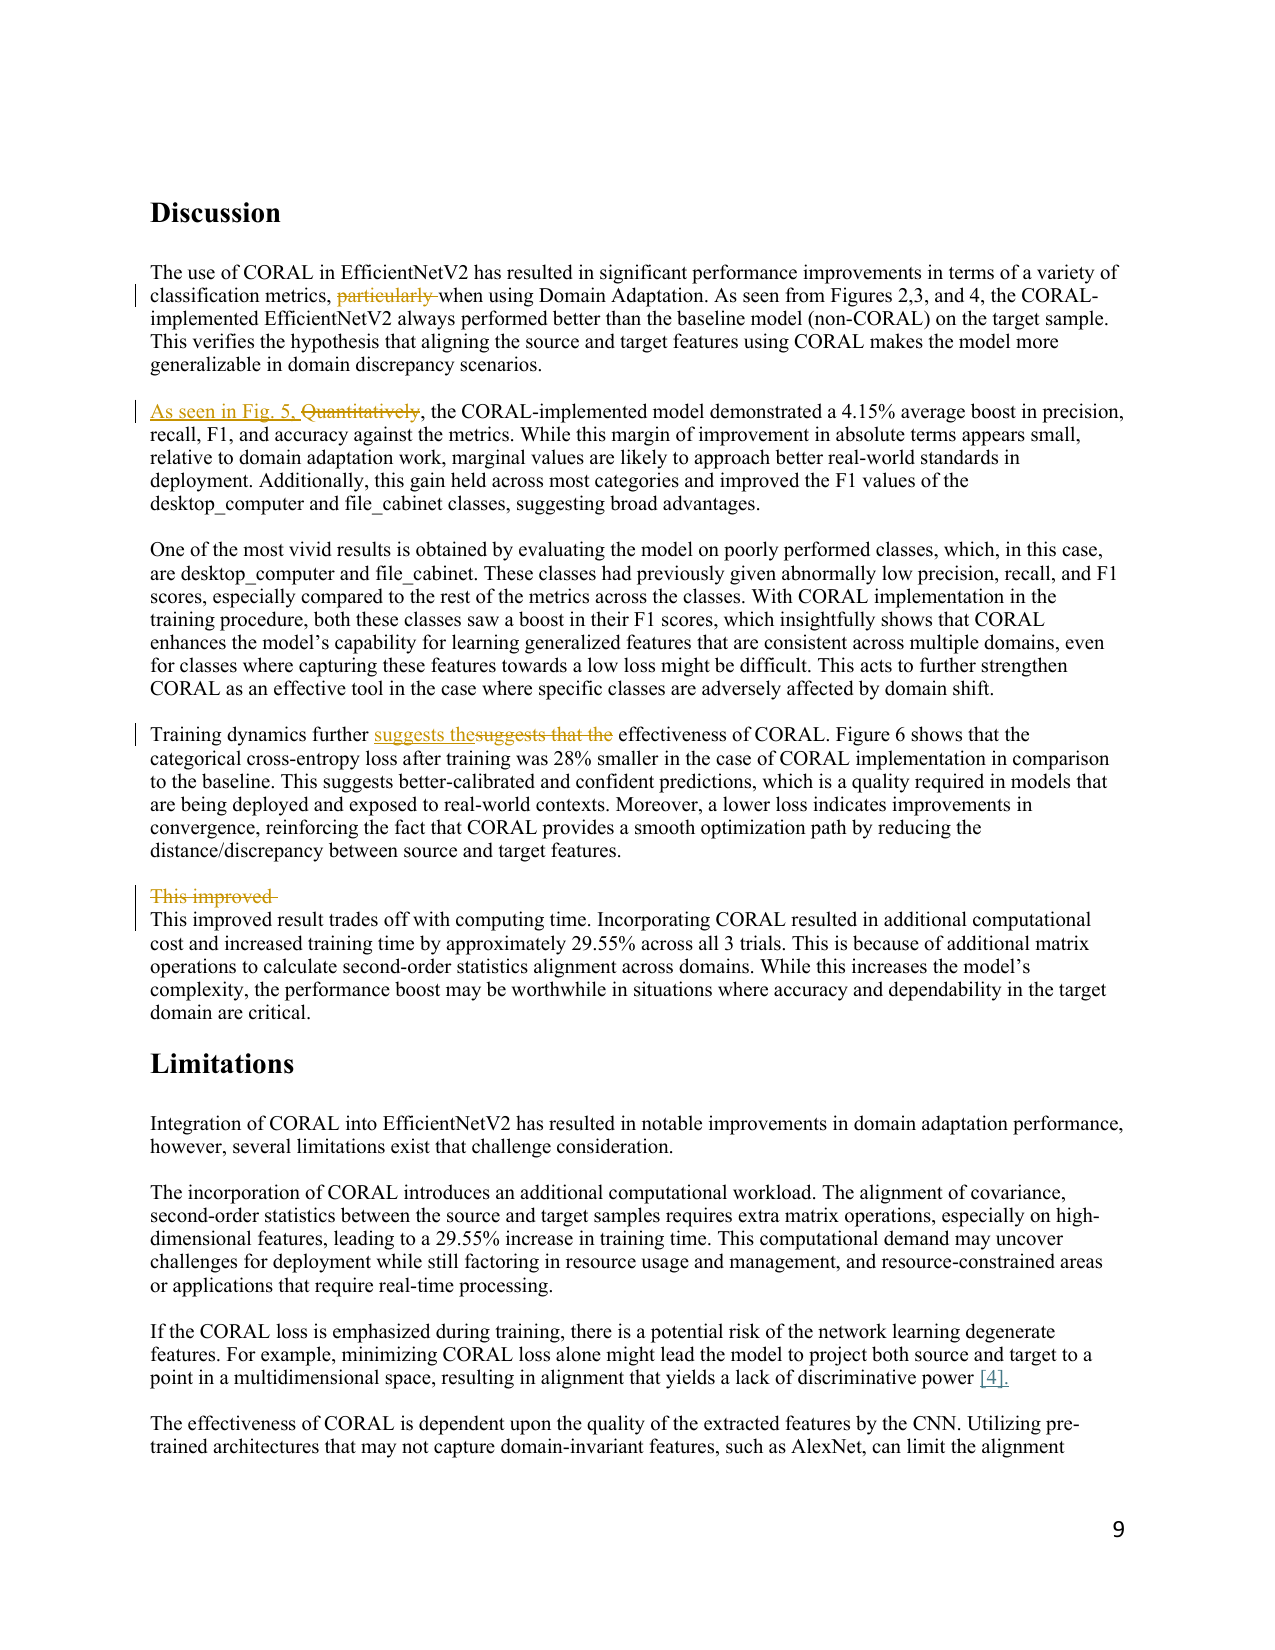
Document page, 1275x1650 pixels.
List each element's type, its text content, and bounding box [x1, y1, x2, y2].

text Training dynamics further effectiveness of CORAL. Figure 6 shows that the categorical cross-entropy loss after training was 28% smaller in the case of CORAL implementation in comparison to the baseline. This suggests better-calibrated and confident predictions, which is a quality required in models that are being deployed and exposed to real-world contexts. Moreover, a lower loss indicates improvements in convergence, reinforcing the fact that CORAL provides a smooth optimization path by reducing the distance/discrepancy between source and target features. [150, 723, 1125, 862]
text Discussion [150, 196, 1125, 228]
text One of the most vivid results is obtained by evaluating the model on poorly performed classes, which, in this case, are desktop_computer and file_cabinet. These classes had previously given abnormally low precision, recall, and F1 scores, especially compared to the rest of the metrics across the classes. With CORAL implementation in the training procedure, both these classes saw a boost in their F1 scores, which insightfully shows that CORAL enhances the model’s capability for learning generalized features that are consistent across multiple domains, even for classes where capturing these features towards a low loss might be difficult. This acts to further strengthen CORAL as an effective tool in the case where specific classes are adversely affected by domain shift. [150, 538, 1125, 700]
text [150, 1412, 1125, 1458]
text The incorporation of CORAL introduces an additional computational workload. The alignment of covariance, second-order statistics between the source and target samples requires extra matrix operations, especially on high-dimensional features, leading to a 29.55% increase in training time. This computational demand may uncover challenges for deployment while still factoring in resource usage and management, and resource-constrained areas or applications that require real-time processing. [150, 1181, 1125, 1297]
text The use of CORAL in EfficientNetV2 has resulted in significant performance improvements in terms of a variety of classification metrics, when using Domain Adaptation. As seen from Figures 2,3, and 4, the CORAL-implemented EfficientNetV2 always performed better than the baseline model (non-CORAL) on the target sample. This verifies the hypothesis that aligning the source and target features using CORAL makes the model more generalizable in domain discrepancy scenarios. [150, 261, 1125, 376]
text If the CORAL loss is emphasized during training, there is a potential risk of the network learning degenerate features. For example, minimizing CORAL loss alone might lead the model to project both source and target to a point in a multidimensional space, resulting in alignment that yields a lack of discriminative power [4]. [150, 1320, 1125, 1389]
text , the CORAL-implemented model demonstrated a 4.15% average boost in precision, recall, F1, and accuracy against the metrics. While this margin of improvement in absolute terms appears small, relative to domain adaptation work, marginal values are likely to approach better real-world standards in deployment. Additionally, this gain held across most categories and improved the F1 values of the desktop_computer and file_cabinet classes, suggesting broad advantages. [150, 399, 1125, 515]
text Limitations [150, 1047, 1125, 1079]
text This improved result trades off with computing time. Incorporating CORAL resulted in additional computational cost and increased training time by approximately 29.55% across all 3 trials. This is because of additional matrix operations to calculate second-order statistics alignment across domains. While this increases the model’s complexity, the performance boost may be worthwhile in situations where accuracy and dependability in the target domain are critical. [150, 908, 1125, 1024]
text Integration of CORAL into EfficientNetV2 has resulted in notable improvements in domain adaptation performance, however, several limitations exist that challenge consideration. [150, 1112, 1125, 1158]
